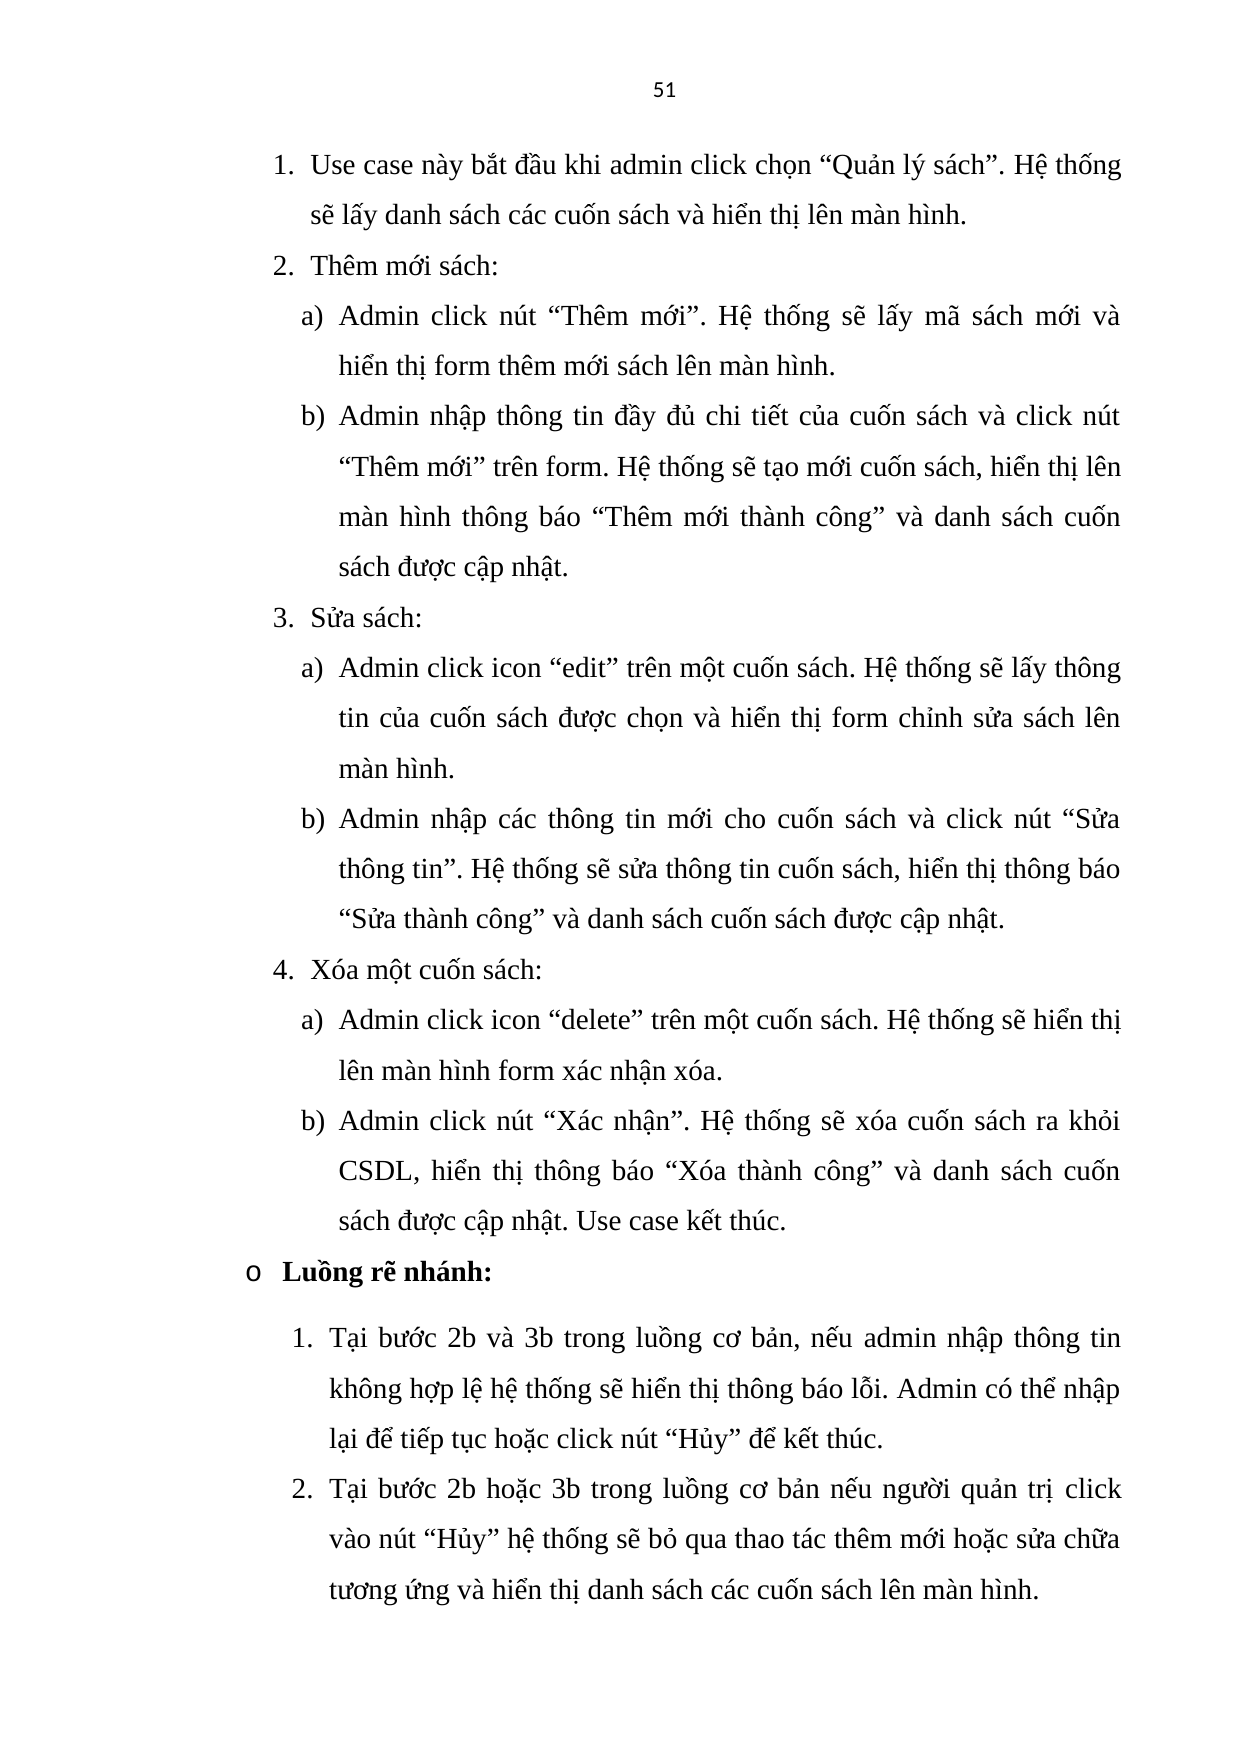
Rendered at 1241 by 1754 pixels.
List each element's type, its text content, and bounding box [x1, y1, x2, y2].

list Admin click nút “Thêm mới”. Hệ thống sẽ lấy mã sách mới và hiển thị form thêm mới sách lên màn hình. [301, 298, 1122, 382]
list Tại bước 2b và 3b trong luồng cơ bản, nếu admin nhập thông tin không hợp lệ hệ thống sẽ hiển thị thông báo lỗi. Admin có thể nhập lại để tiếp tục hoặc click nút “Hủy” để kết thúc. [291, 1320, 1122, 1454]
list Sửa sách: [273, 600, 1122, 633]
list Xóa một cuốn sách: [273, 952, 1122, 986]
list Use case này bắt đầu khi admin click chọn “Quản lý sách”. Hệ thống sẽ lấy danh sách các cuốn sách và hiển thị lên màn hình. [273, 147, 1122, 231]
list Admin nhập thông tin đầy đủ chi tiết của cuốn sách và click nút “Thêm mới” trên form. Hệ thống sẽ tạo mới cuốn sách, hiển thị lên màn hình thông báo “Thêm mới thành công” và danh sách cuốn sách được cập nhật. [301, 398, 1122, 583]
list Thêm mới sách: [273, 248, 1122, 281]
list Admin click nút “Xác nhận”. Hệ thống sẽ xóa cuốn sách ra khỏi CSDL, hiển thị thông báo “Xóa thành công” và danh sách cuốn sách được cập nhật. Use case kết thúc. [301, 1103, 1122, 1237]
list Admin click icon “delete” trên một cuốn sách. Hệ thống sẽ hiển thị lên màn hình form xác nhận xóa. [301, 1002, 1122, 1086]
list Admin nhập các thông tin mới cho cuốn sách và click nút “Sửa thông tin”. Hệ thống sẽ sửa thông tin cuốn sách, hiển thị thông báo “Sửa thành công” và danh sách cuốn sách được cập nhật. [301, 801, 1122, 935]
list Tại bước 2b hoặc 3b trong luồng cơ bản nếu người quản trị click vào nút “Hủy” hệ thống sẽ bỏ qua thao tác thêm mới hoặc sửa chữa tương ứng và hiển thị danh sách các cuốn sách lên màn hình. [291, 1471, 1122, 1606]
list Admin click icon “edit” trên một cuốn sách. Hệ thống sẽ lấy thông tin của cuốn sách được chọn và hiển thị form chỉnh sửa sách lên màn hình. [301, 650, 1122, 784]
list Luồng rẽ nhánh: [244, 1254, 1122, 1290]
